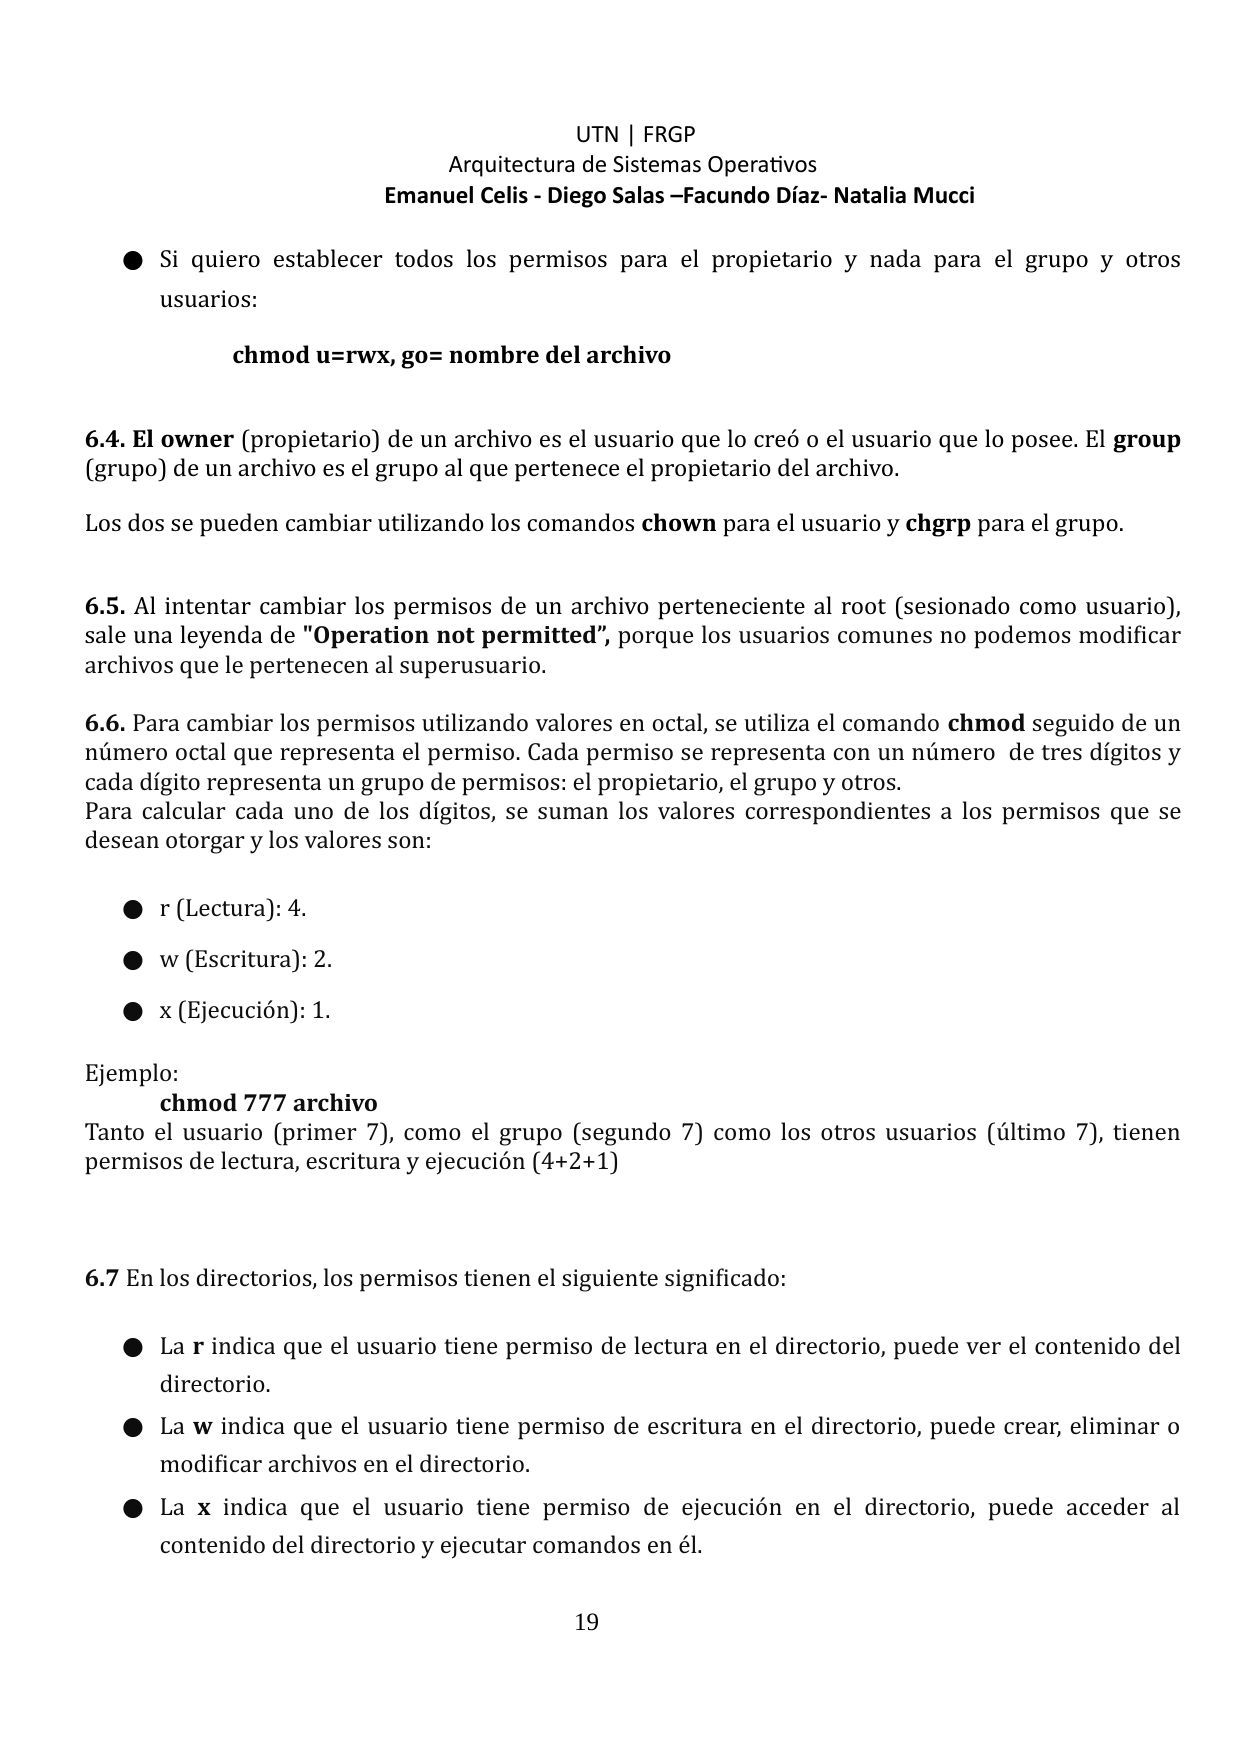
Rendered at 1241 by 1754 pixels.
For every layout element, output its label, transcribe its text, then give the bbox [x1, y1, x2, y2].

text 6.6. Para cambiar los permisos utilizando valores en octal, se utiliza el comando chmod seguido de un número octal que representa el permiso. Cada permiso se representa con un número de tres dígitos y cada dígito representa un grupo de permisos: el propietario, el grupo y otros. [84, 708, 1181, 796]
text chmod 777 archivo [84, 1087, 1181, 1116]
text 6.7 En los directorios, los permisos tienen el siguiente significado: [84, 1263, 1181, 1292]
list La x indica que el usuario tiene permiso de ejecución en el directorio, puede acceder al contenido del directorio y ejecutar comandos en él. [122, 1478, 1181, 1559]
text Tanto el usuario (primer 7), como el grupo (segundo 7) como los otros usuarios (último 7), tienen permisos de lectura, escritura y ejecución (4+2+1) [84, 1116, 1181, 1175]
list x (Ejecución): 1. [122, 982, 1181, 1033]
text 6.5. Al intentar cambiar los permisos de un archivo perteneciente al root (sesionado como usuario), sale una leyenda de "Operation not permitted”, porque los usuarios comunes no podemos modificar archivos que le pertenecen al superusuario. [84, 591, 1181, 678]
text Los dos se pueden cambiar utilizando los comandos chown para el usuario y chgrp para el grupo. [84, 507, 1181, 536]
text Para calcular cada uno de los dígitos, se suman los valores correspondientes a los permisos que se desean otorgar y los valores son: [84, 796, 1181, 854]
text 6.4. El owner (propietario) de un archivo es el usuario que lo creó o el usuario que lo posee. El group (grupo) de un archivo es el grupo al que pertenece el propietario del archivo. [84, 424, 1181, 482]
text Ejemplo: [84, 1058, 1181, 1087]
list r (Lectura): 4. [122, 879, 1181, 930]
list w (Escritura): 2. [122, 930, 1181, 982]
text chmod u=rwx, go= nombre del archivo [158, 340, 1181, 369]
list Si quiero establecer todos los permisos para el propietario y nada para el grupo y otros usuarios: [122, 230, 1181, 313]
list La w indica que el usuario tiene permiso de escritura en el directorio, puede crear, eliminar o modificar archivos en el directorio. [122, 1398, 1181, 1478]
list La r indica que el usuario tiene permiso de lectura en el directorio, puede ver el contenido del directorio. [122, 1317, 1181, 1398]
